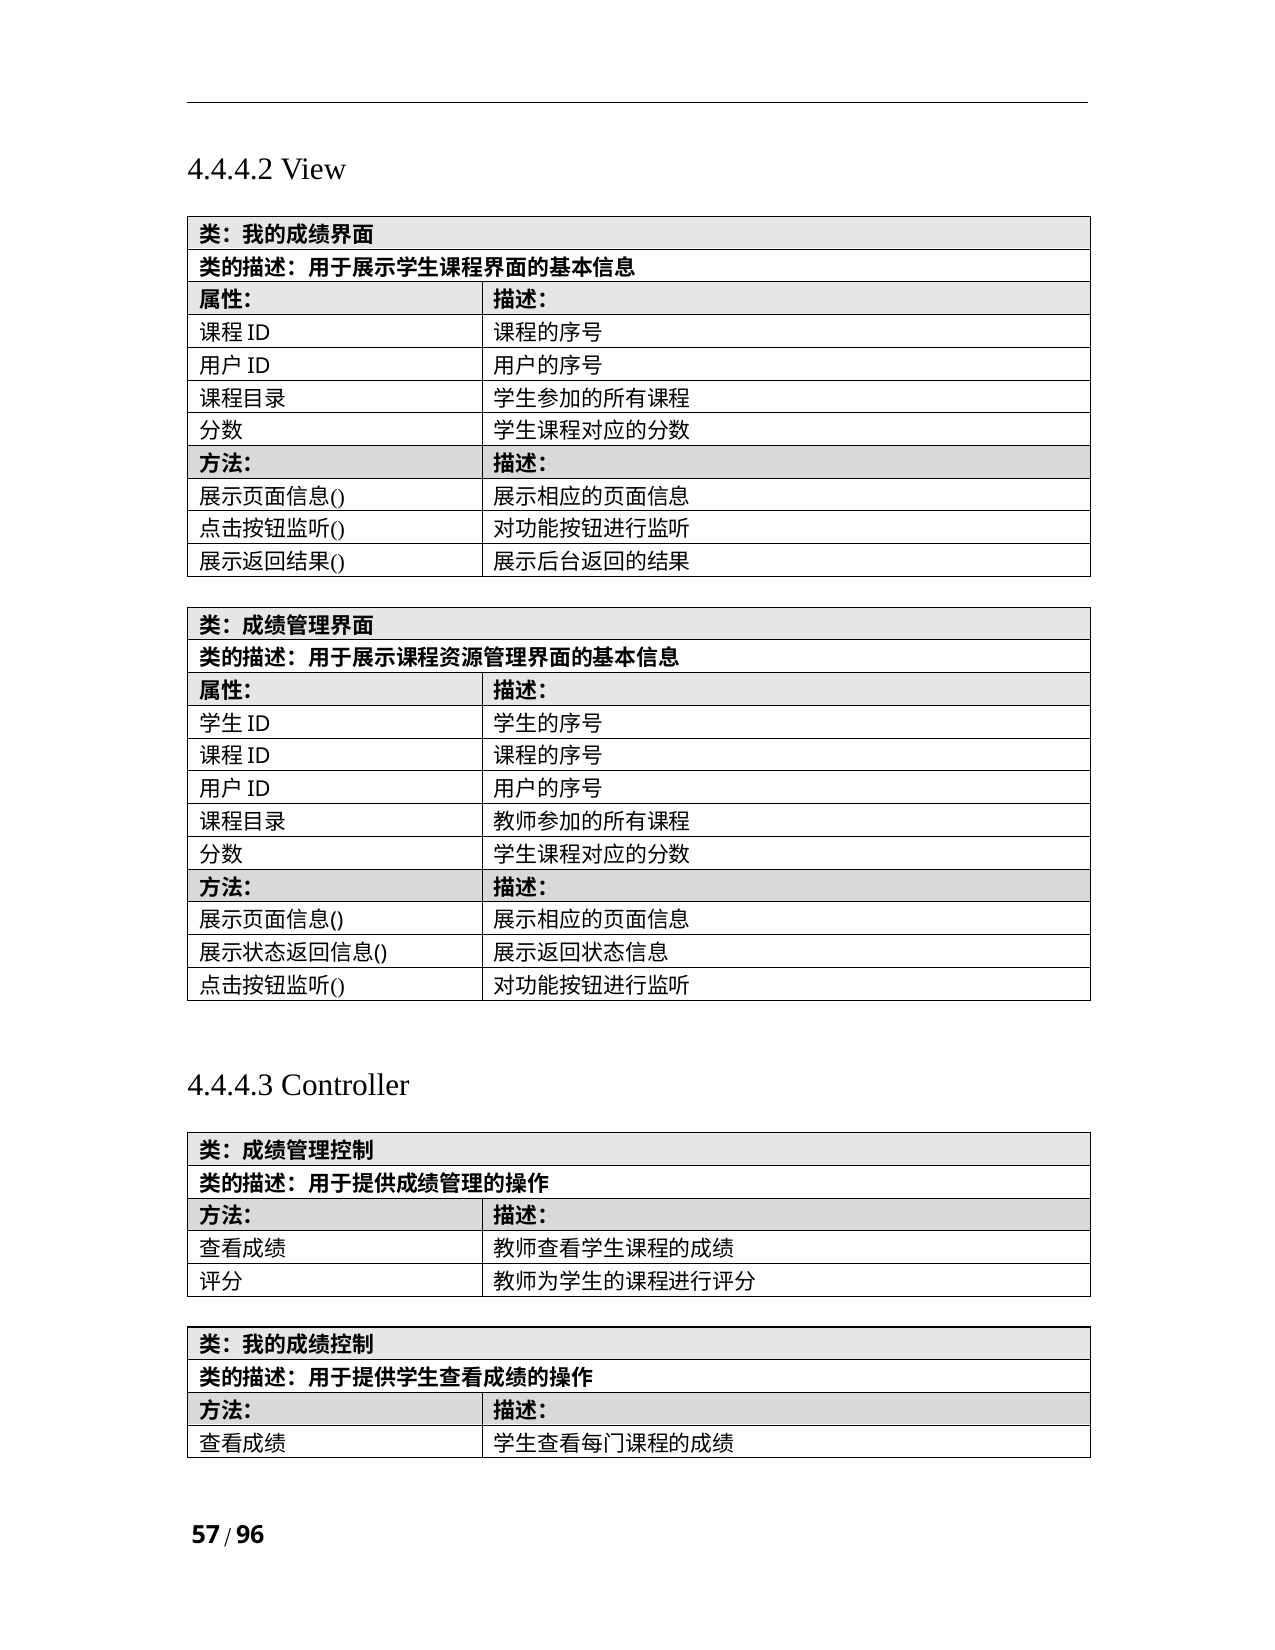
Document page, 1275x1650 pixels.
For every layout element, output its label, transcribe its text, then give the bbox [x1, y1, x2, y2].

table_cell 课程ID [188, 315, 482, 347]
table_cell 学生查看每门课程的成绩 [483, 1426, 1090, 1457]
text 4.4.4.3 Controller [187, 1066, 1088, 1102]
table_cell 属性： [188, 673, 482, 705]
table_cell 课程的序号 [483, 315, 1090, 347]
table_cell 方法： [188, 1393, 482, 1424]
table_cell 用户ID [188, 348, 482, 379]
table_cell 用户ID [188, 771, 482, 803]
table_cell 属性： [188, 282, 482, 314]
table_cell 描述： [483, 1199, 1090, 1230]
table_cell 学生课程对应的分数 [483, 413, 1090, 445]
table_cell 学生的序号 [483, 706, 1090, 737]
table_cell 课程目录 [188, 381, 482, 412]
table_header 类：我的成绩界面 [188, 217, 1090, 248]
table_cell 类的描述：用于提供学生查看成绩的操作 [188, 1360, 1090, 1392]
table_header 类：成绩管理控制 [188, 1133, 1090, 1165]
table_cell 展示返回结果() [188, 544, 482, 576]
table_cell 课程的序号 [483, 739, 1090, 770]
table_cell 分数 [188, 837, 482, 868]
table_cell 展示相应的页面信息 [483, 902, 1090, 934]
table_cell 教师为学生的课程进行评分 [483, 1264, 1090, 1296]
table_cell 方法： [188, 446, 482, 478]
table_cell 查看成绩 [188, 1231, 482, 1263]
table_cell 学生ID [188, 706, 482, 737]
table_cell 学生参加的所有课程 [483, 381, 1090, 412]
table_cell 展示返回状态信息 [483, 935, 1090, 967]
table_cell 描述： [483, 446, 1090, 478]
table_cell 分数 [188, 413, 482, 445]
table_cell 教师查看学生课程的成绩 [483, 1231, 1090, 1263]
table_header 类：我的成绩控制 [188, 1328, 1090, 1359]
table_cell 对功能按钮进行监听 [483, 511, 1090, 543]
text 4.4.4.2 View [187, 150, 1088, 186]
table_cell 方法： [188, 870, 482, 901]
table_cell 点击按钮监听() [188, 968, 482, 999]
table_header 类：成绩管理界面 [188, 608, 1090, 639]
table_cell 描述： [483, 870, 1090, 901]
table_cell 评分 [188, 1264, 482, 1296]
table_cell 展示页面信息() [188, 902, 482, 934]
table_cell 类的描述：用于提供成绩管理的操作 [188, 1166, 1090, 1197]
table_cell 用户的序号 [483, 771, 1090, 803]
table_cell 课程ID [188, 739, 482, 770]
table_cell 展示页面信息() [188, 479, 482, 510]
table_cell 类的描述：用于展示学生课程界面的基本信息 [188, 250, 1090, 281]
table_cell 教师参加的所有课程 [483, 804, 1090, 836]
table_cell 用户的序号 [483, 348, 1090, 379]
table_cell 展示相应的页面信息 [483, 479, 1090, 510]
table_cell 查看成绩 [188, 1426, 482, 1457]
table_cell 描述： [483, 282, 1090, 314]
table_cell 描述： [483, 1393, 1090, 1424]
table_cell 学生课程对应的分数 [483, 837, 1090, 868]
table_cell 类的描述：用于展示课程资源管理界面的基本信息 [188, 640, 1090, 672]
table_cell 对功能按钮进行监听 [483, 968, 1090, 999]
table_cell 展示状态返回信息() [188, 935, 482, 967]
table_cell 方法： [188, 1199, 482, 1230]
table_cell 课程目录 [188, 804, 482, 836]
table_cell 展示后台返回的结果 [483, 544, 1090, 576]
table_cell 描述： [483, 673, 1090, 705]
table_cell 点击按钮监听() [188, 511, 482, 543]
